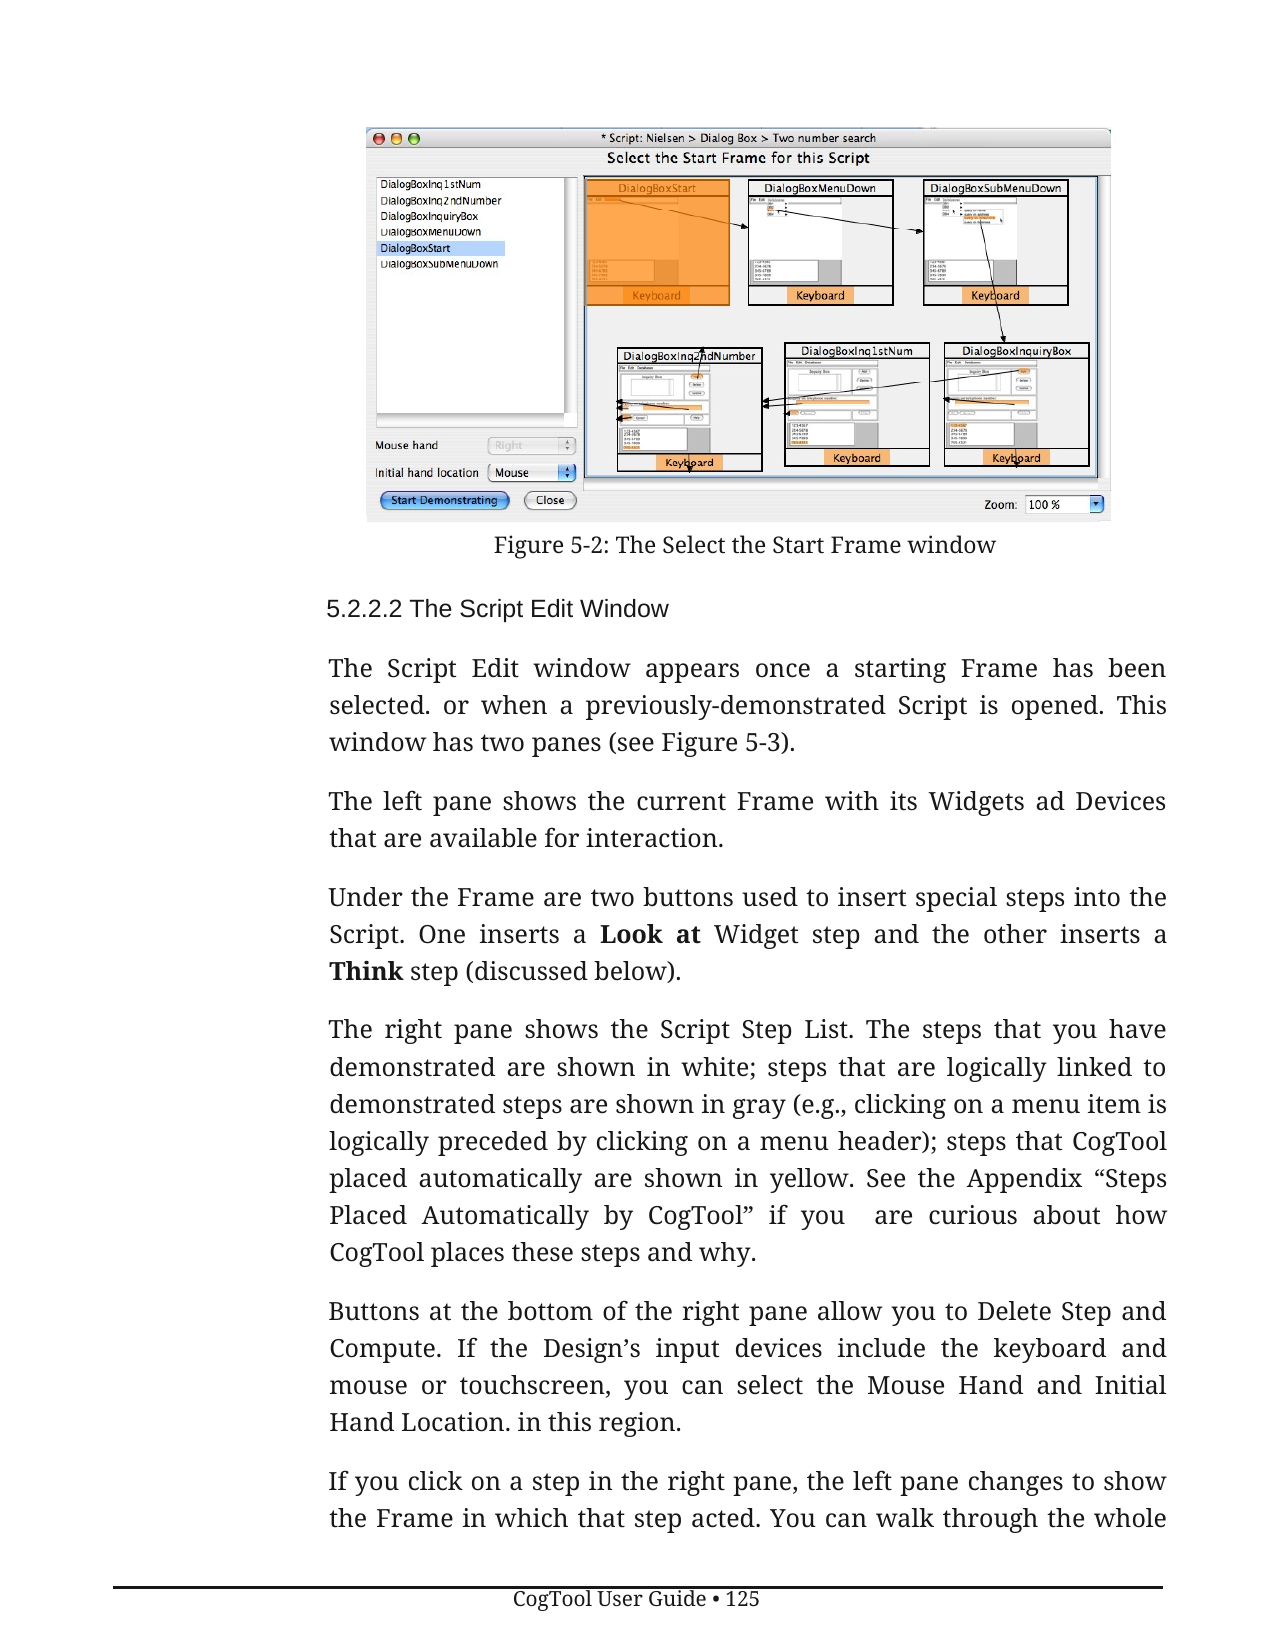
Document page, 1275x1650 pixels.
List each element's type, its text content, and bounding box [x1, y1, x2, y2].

text Figure 5-2: The Select the Start Frame window [358, 529, 1132, 560]
text The left pane shows the current Frame with its Widgets ad Devices that are available for interaction. [328, 784, 1168, 855]
text Under the Frame are two buttons used to insert special steps into the Script. One inserts a Look at Widget step and the other inserts a Think step (discussed below). [328, 879, 1168, 988]
text Buttons at the bottom of the right pane allow you to Delete Step and Compute. If the Design’s input devices include the keyboard and mouse or touchscreen, you can select the Mouse Hand and Initial Hand Location. in this region. [328, 1293, 1168, 1439]
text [328, 1463, 1168, 1534]
picture [366, 127, 1111, 522]
text The Script Edit window appears once a starting Frame has been selected. or when a previously-demonstrated Script is opened. This window has two panes (see Figure 5-3). [328, 651, 1168, 759]
text 5.2.2.2 The Script Edit Window [326, 594, 1169, 623]
text The right pane shows the Script Step List. The steps that you have demonstrated are shown in white; steps that are logically linked to demonstrated steps are shown in gray (e.g., clicking on a menu item is logically preceded by clicking on a menu header); steps that CogTool placed automatically are shown in yellow. See the Appendix “Steps Placed Automatically by CogTool” if you are curious about how CogTool places these steps and why. [328, 1012, 1168, 1269]
